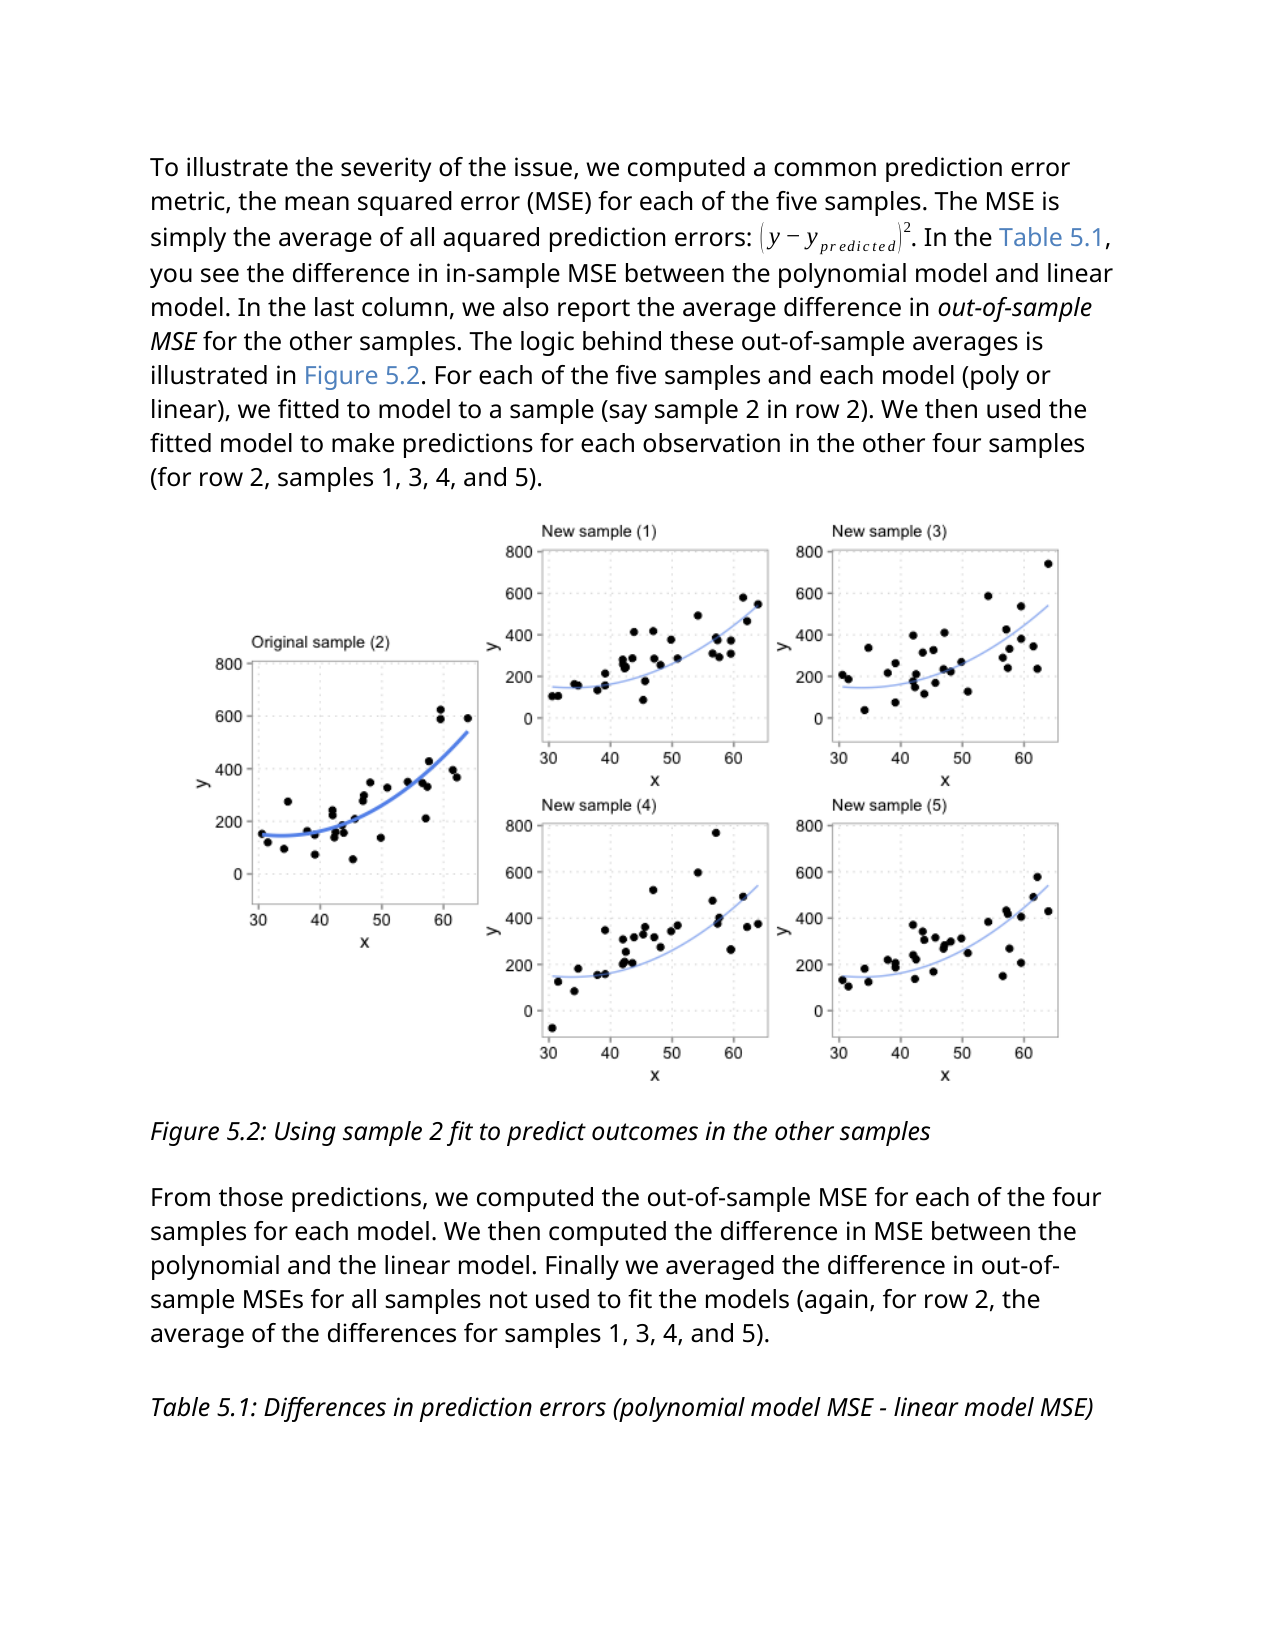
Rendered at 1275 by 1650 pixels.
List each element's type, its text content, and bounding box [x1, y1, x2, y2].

picture [188, 516, 1064, 1094]
text To illustrate the severity of the issue, we computed a common prediction error metric, the mean squared error (MSE) for each of the five samples. The MSE is simply the average of all aquared prediction errors: . In the Table 5.1, you see the difference in in-sample MSE between the polynomial model and linear model. In the last column, we also report the average difference in out-of-sample MSE for the other samples. The logic behind these out-of-sample averages is illustrated in Figure 5.2. For each of the five samples and each model (poly or linear), we fitted to model to a sample (say sample 2 in row 2). We then used the fitted model to make predictions for each observation in the other four samples (for row 2, samples 1, 3, 4, and 5). [150, 150, 1125, 494]
table_header Figure 5.2: Using sample 2 fit to predict outcomes in the other samples [139, 513, 1114, 1161]
text From those predictions, we computed the out-of-sample MSE for each of the four samples for each model. We then computed the difference in MSE between the polynomial and the linear model. Finally we averaged the difference in out-of-sample MSEs for all samples not used to fit the models (again, for row 2, the average of the differences for samples 1, 3, 4, and 5). [150, 1179, 1125, 1350]
